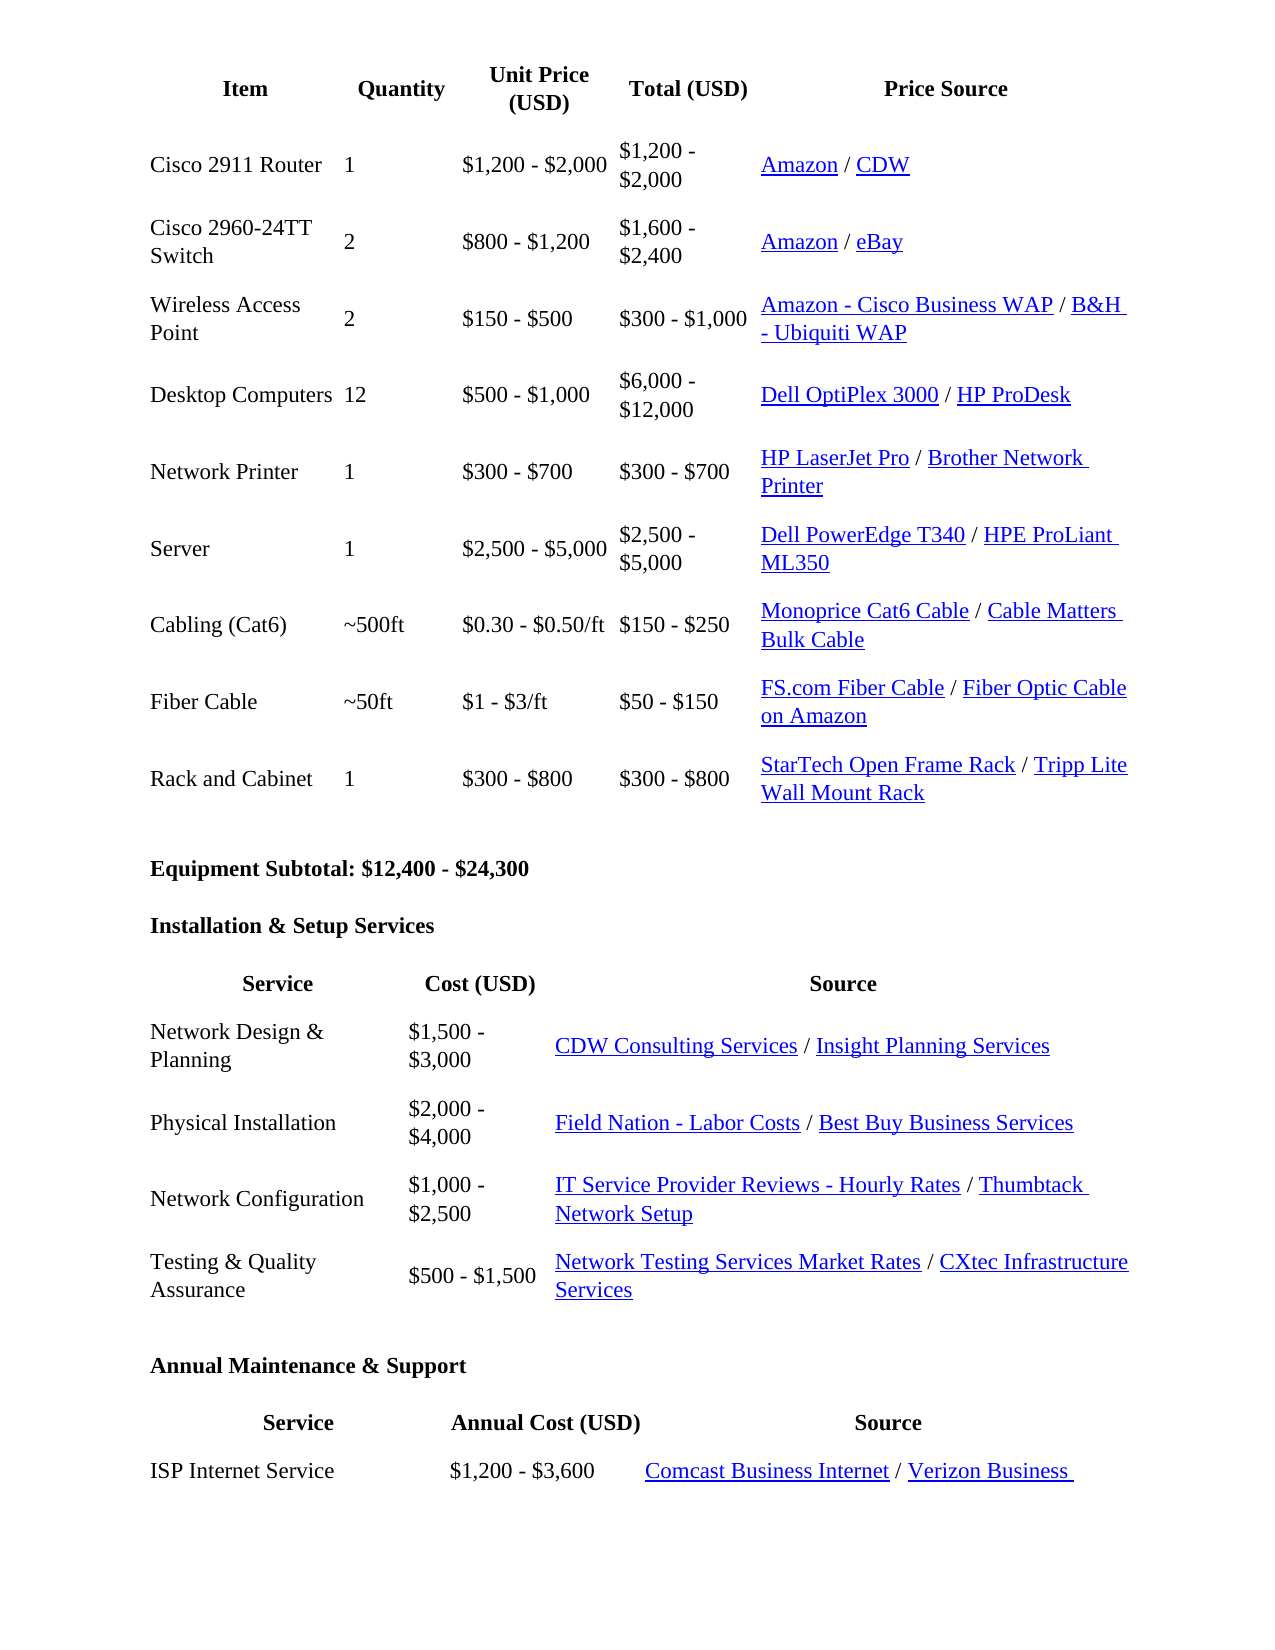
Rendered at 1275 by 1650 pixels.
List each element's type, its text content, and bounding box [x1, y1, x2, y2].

table_cell IT Service Provider Reviews - Hourly Rates / Thumbtack Network Setup [553, 1170, 1133, 1246]
table_cell Testing & Quality Assurance [149, 1246, 407, 1323]
table_cell 12 [342, 366, 460, 442]
table_cell Amazon - Cisco Business WAP / B&H - Ubiquiti WAP [759, 289, 1133, 366]
table_header Source [643, 1408, 1133, 1456]
table_cell $150 - $250 [618, 596, 759, 672]
table_cell 1 [342, 136, 460, 212]
table_cell Amazon / CDW [759, 136, 1133, 212]
table_cell $300 - $800 [618, 749, 759, 826]
table_cell Network Design & Planning [149, 1016, 407, 1093]
table_cell Rack and Cabinet [149, 749, 342, 826]
table_cell $1,200 - $2,000 [460, 136, 617, 212]
table_cell 1 [342, 443, 460, 519]
table_header Source [553, 968, 1133, 1016]
table_cell 1 [342, 519, 460, 596]
table_cell ~500ft [342, 596, 460, 672]
subtitle Annual Maintenance & Support [150, 1352, 1125, 1378]
table_cell $1,200 - $2,000 [618, 136, 759, 212]
table_cell Cisco 2911 Router [149, 136, 342, 212]
table_cell Cisco 2960-24TT Switch [149, 213, 342, 289]
table_header Annual Cost (USD) [448, 1408, 643, 1456]
table_cell Physical Installation [149, 1093, 407, 1170]
text Equipment Subtotal: $12,400 - $24,300 [150, 855, 1125, 881]
table_cell $1,500 - $3,000 [407, 1016, 553, 1093]
table_cell StarTech Open Frame Rack / Tripp Lite Wall Mount Rack [759, 749, 1133, 826]
table_cell $1,600 - $2,400 [618, 213, 759, 289]
table_cell Network Testing Services Market Rates / CXtec Infrastructure Services [553, 1246, 1133, 1323]
table_cell Monoprice Cat6 Cable / Cable Matters Bulk Cable [759, 596, 1133, 672]
table_cell 1 [342, 749, 460, 826]
subtitle Installation & Setup Services [150, 913, 1125, 939]
table_cell $1 - $3/ft [460, 673, 617, 749]
table_cell Dell PowerEdge T340 / HPE ProLiant ML350 [759, 519, 1133, 596]
table_header Total (USD) [618, 59, 759, 136]
table_cell $300 - $800 [460, 749, 617, 826]
table_cell $1,200 - $3,600 [448, 1456, 643, 1485]
table_cell ~50ft [342, 673, 460, 749]
table_header Service [149, 1408, 448, 1456]
table_cell Fiber Cable [149, 673, 342, 749]
table_cell CDW Consulting Services / Insight Planning Services [553, 1016, 1133, 1093]
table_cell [643, 1456, 1133, 1485]
table_cell Wireless Access Point [149, 289, 342, 366]
table_cell Network Printer [149, 443, 342, 519]
table_cell Field Nation - Labor Costs / Best Buy Business Services [553, 1093, 1133, 1170]
table_cell $800 - $1,200 [460, 213, 617, 289]
table_header Quantity [342, 59, 460, 136]
table_cell 2 [342, 213, 460, 289]
table_cell HP LaserJet Pro / Brother Network Printer [759, 443, 1133, 519]
table_cell $300 - $1,000 [618, 289, 759, 366]
table_cell 2 [342, 289, 460, 366]
table_cell Network Configuration [149, 1170, 407, 1246]
table_cell Server [149, 519, 342, 596]
table_cell $300 - $700 [460, 443, 617, 519]
table_cell Dell OptiPlex 3000 / HP ProDesk [759, 366, 1133, 442]
table_cell $0.30 - $0.50/ft [460, 596, 617, 672]
table_cell $1,000 - $2,500 [407, 1170, 553, 1246]
table_header Price Source [759, 59, 1133, 136]
table_cell $150 - $500 [460, 289, 617, 366]
table_cell $2,000 - $4,000 [407, 1093, 553, 1170]
table_header Cost (USD) [407, 968, 553, 1016]
table_cell $6,000 - $12,000 [618, 366, 759, 442]
table_cell $2,500 - $5,000 [618, 519, 759, 596]
table_cell Desktop Computers [149, 366, 342, 442]
table_cell Cabling (Cat6) [149, 596, 342, 672]
table_header Unit Price (USD) [460, 59, 617, 136]
table_cell FS.com Fiber Cable / Fiber Optic Cable on Amazon [759, 673, 1133, 749]
table_cell $300 - $700 [618, 443, 759, 519]
table_cell $500 - $1,000 [460, 366, 617, 442]
table_cell Amazon / eBay [759, 213, 1133, 289]
table_header Item [149, 59, 342, 136]
table_cell $2,500 - $5,000 [460, 519, 617, 596]
table_header Service [149, 968, 407, 1016]
table_cell $500 - $1,500 [407, 1246, 553, 1323]
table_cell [149, 1456, 448, 1485]
table_cell $50 - $150 [618, 673, 759, 749]
